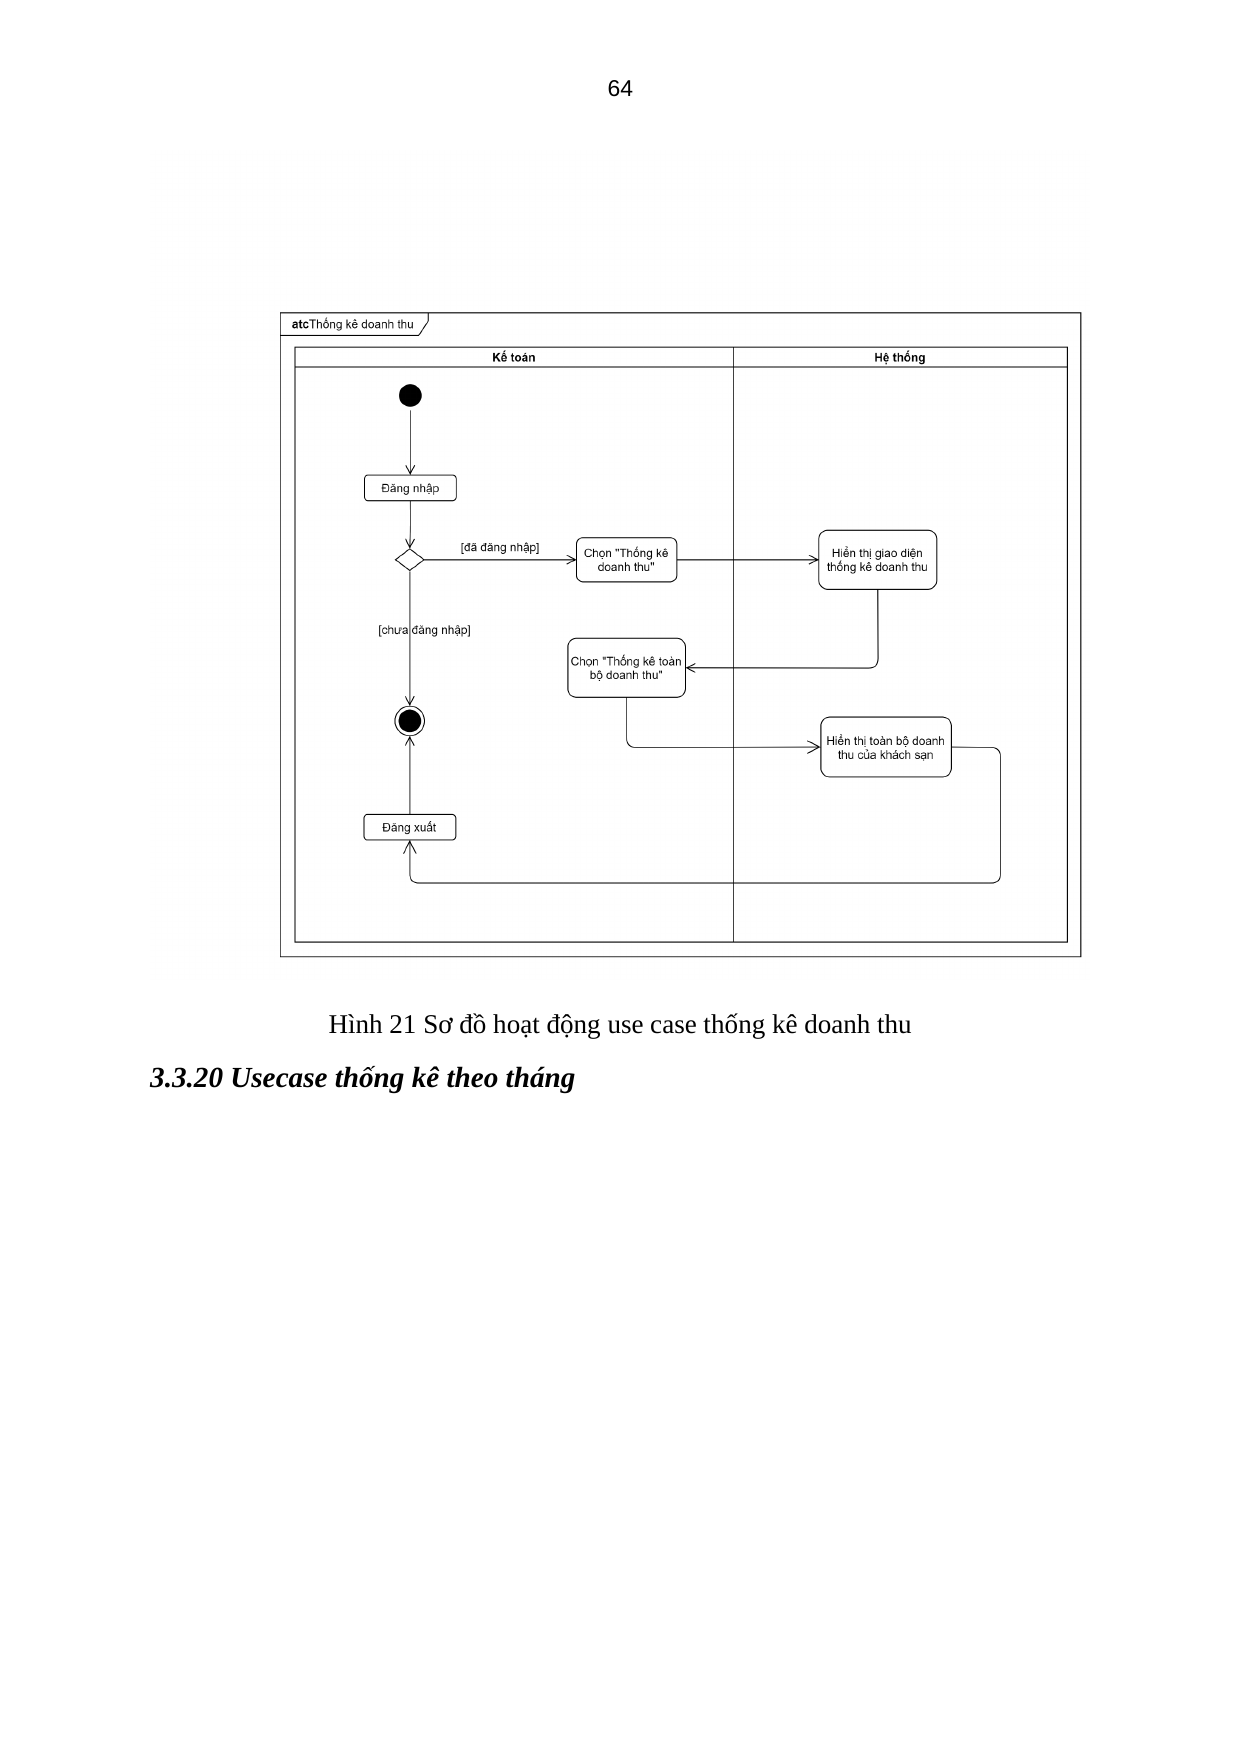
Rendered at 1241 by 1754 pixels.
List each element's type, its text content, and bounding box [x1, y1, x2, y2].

picture [150, 150, 1091, 980]
text Hình 21 Sơ đồ hoạt động use case thống kê doanh thu [150, 1008, 1090, 1039]
text 3.3.20 Usecase thống kê theo tháng [150, 1060, 1099, 1093]
